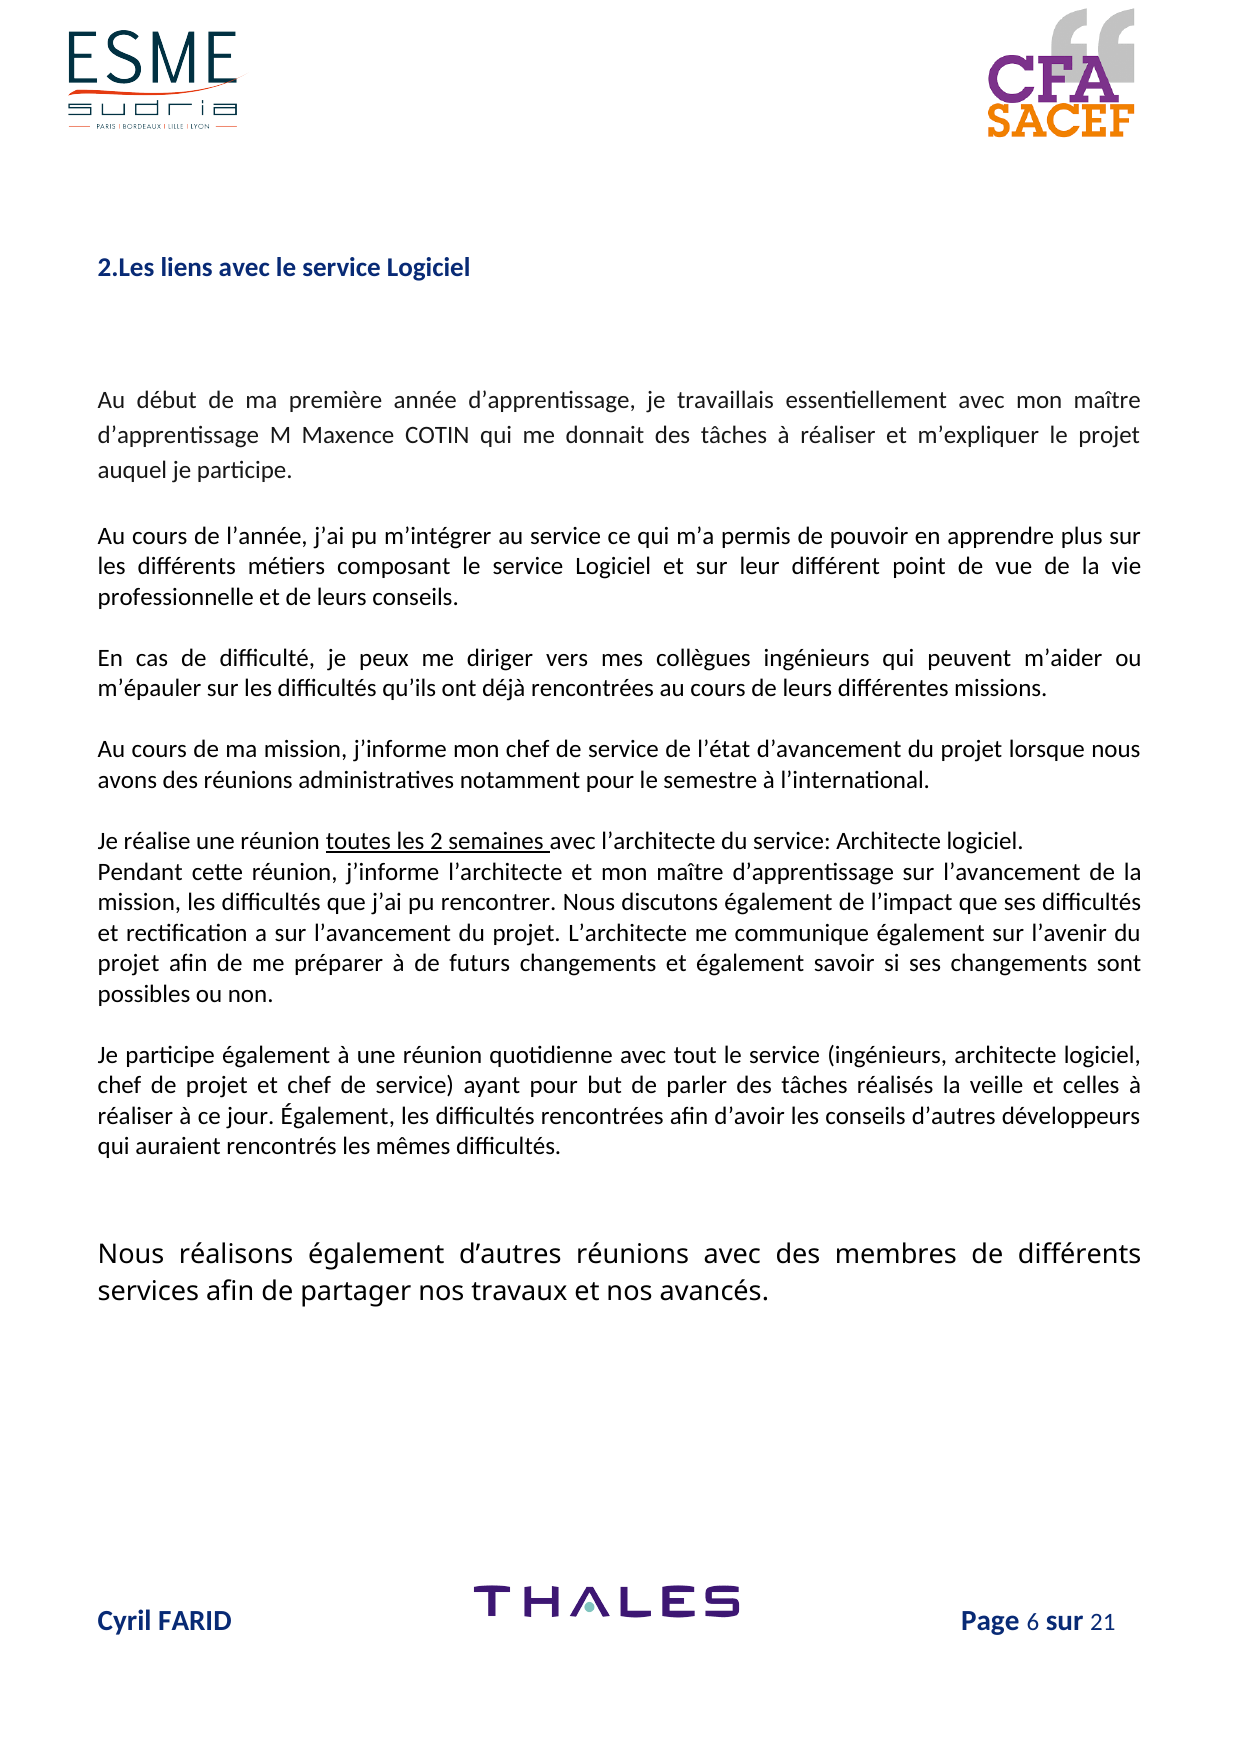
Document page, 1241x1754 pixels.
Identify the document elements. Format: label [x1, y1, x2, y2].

picture [68, 30, 249, 129]
picture [68, 109, 89, 113]
picture [979, 0, 1143, 145]
picture [469, 1577, 744, 1630]
